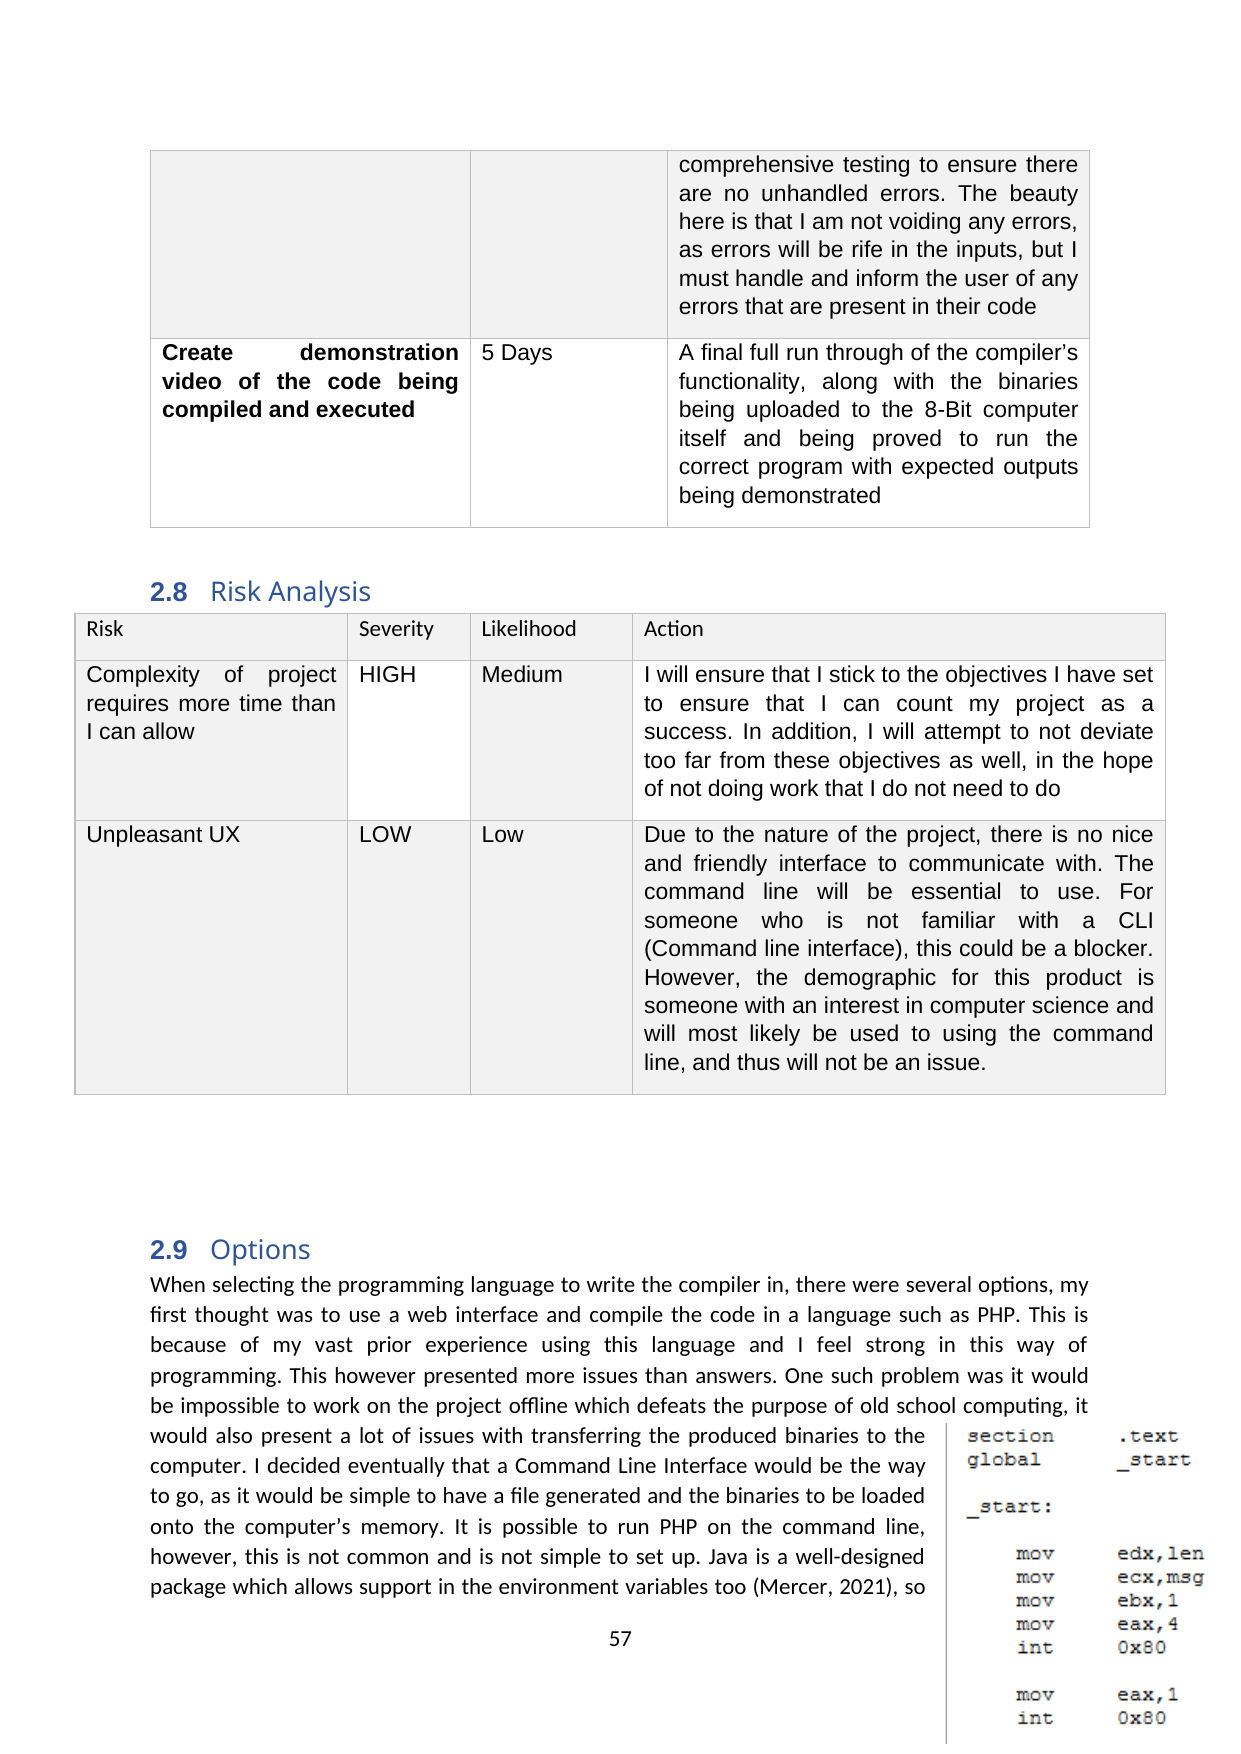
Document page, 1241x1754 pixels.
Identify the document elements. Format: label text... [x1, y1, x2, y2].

table_header Likelihood [471, 614, 632, 660]
table_cell Complexity of project requires more time than I can allow [76, 661, 347, 820]
table_cell Low [471, 821, 632, 1094]
table_header Action [633, 614, 1165, 660]
table_cell Unpleasant UX [76, 821, 347, 1094]
table_cell LOW [348, 821, 470, 1094]
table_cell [668, 151, 1089, 338]
table_cell 10 Days [471, 151, 667, 338]
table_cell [151, 151, 470, 338]
table_cell I will ensure that I stick to the objectives I have set to ensure that I can count my project as a success. In addition, I will attempt to not deviate too far from these objectives as well, in the hope of not doing work that I do not need to do [633, 661, 1165, 820]
picture [945, 1423, 1218, 1744]
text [150, 1270, 1090, 1600]
subtitle Risk Analysis [150, 573, 1090, 610]
table_cell 5 Days [471, 339, 667, 527]
table_header Severity [348, 614, 470, 660]
table_cell HIGH [348, 661, 470, 820]
table_cell A final full run through of the compiler’s functionality, along with the binaries being uploaded to the 8-Bit computer itself and being proved to run the correct program with expected outputs being demonstrated [668, 339, 1089, 527]
table_cell Due to the nature of the project, there is no nice and friendly interface to communicate with. The command line will be essential to use. For someone who is not familiar with a CLI (Command line interface), this could be a blocker. However, the demographic for this product is someone with an interest in computer science and will most likely be used to using the command line, and thus will not be an issue. [633, 821, 1165, 1094]
subtitle Options [150, 1230, 1090, 1267]
table_cell Create demonstration video of the code being compiled and executed [151, 339, 470, 527]
table_header Risk [76, 614, 347, 660]
table_cell Medium [471, 661, 632, 820]
